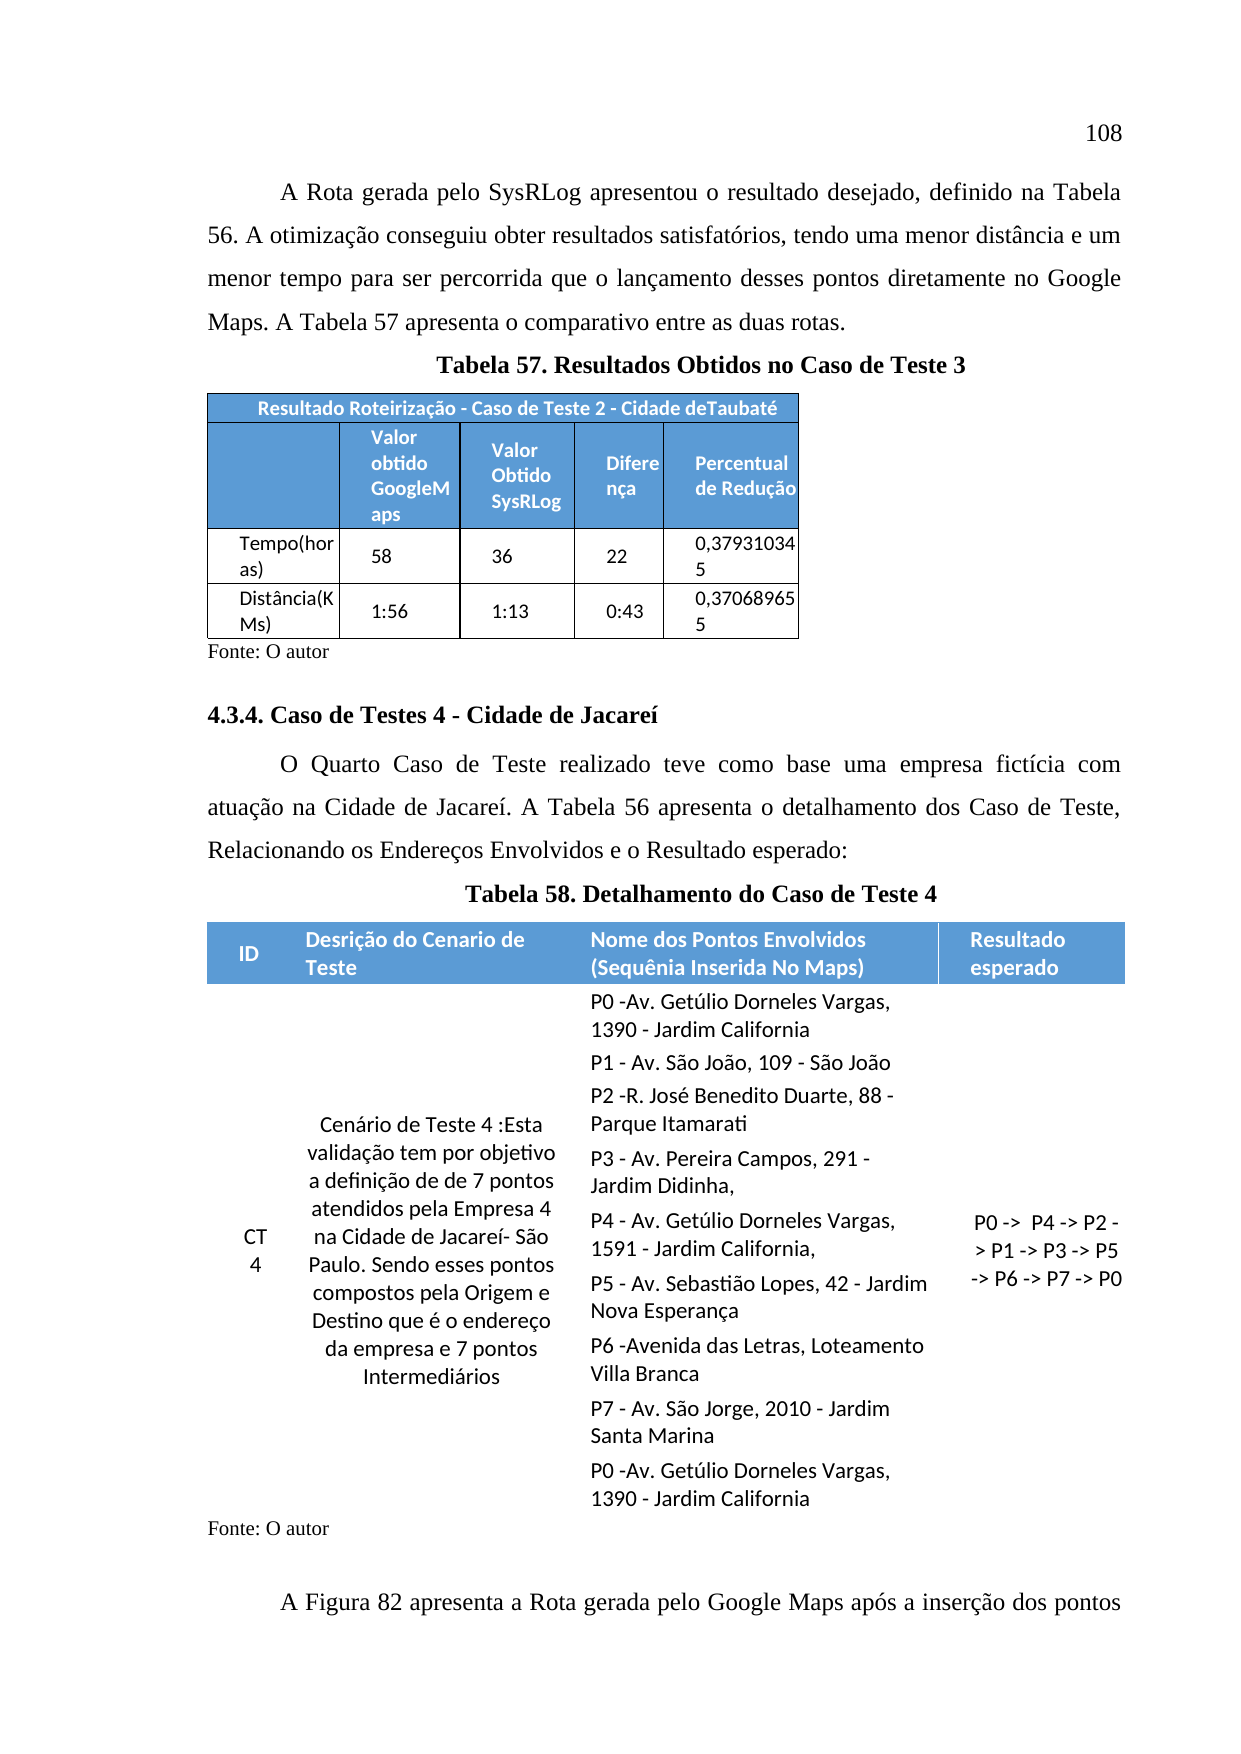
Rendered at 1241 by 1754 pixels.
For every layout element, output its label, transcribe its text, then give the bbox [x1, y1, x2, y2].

table_header Resultado esperado [939, 923, 1124, 984]
table_cell P4 - Av. Getúlio Dorneles Vargas, 1591 - Jardim California, [559, 1203, 938, 1265]
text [207, 1587, 1122, 1616]
table_cell P0 -Av. Getúlio Dorneles Vargas, 1390 - Jardim California [559, 1453, 938, 1515]
table_cell Valor obtido GoogleMaps [340, 423, 459, 528]
text A Rota gerada pelo SysRLog apresentou o resultado desejado, definido na Tabela 56. A otimização conseguiu obter resultados satisfatórios, tendo uma menor distância e um menor tempo para ser percorrida que o lançamento desses pontos diretamente no Google Maps. A Tabela 57 apresenta o comparativo entre as duas rotas. [207, 177, 1122, 335]
table_cell P3 - Av. Pereira Campos, 291 - Jardim Didinha, [559, 1140, 938, 1203]
table_cell P0 -> P4 -> P2 -> P1 -> P3 -> P5 -> P6 -> P7 -> P0 [939, 984, 1124, 1515]
table_cell P6 -Avenida das Letras, Loteamento Villa Branca [559, 1328, 938, 1390]
text Fonte: O autor [207, 1515, 1122, 1539]
table_cell CT4 [207, 984, 274, 1515]
text O Quarto Caso de Teste realizado teve como base uma empresa fictícia com atuação na Cidade de Jacareí. A Tabela 56 apresenta o detalhamento dos Caso de Teste, Relacionando os Endereços Envolvidos e o Resultado esperado: [207, 749, 1122, 864]
table_header ID [208, 923, 274, 984]
text Tabela 58. Detalhamento do Caso de Teste 4 [207, 879, 1122, 907]
text Tabela 57. Resultados Obtidos no Caso de Teste 3 [207, 350, 1122, 378]
table_header Resultado Roteirização - Caso de Teste 2 - Cidade deTaubaté [208, 394, 798, 422]
table_cell 1:56 [340, 584, 459, 638]
table_cell Valor Obtido SysRLog [461, 423, 574, 528]
table_cell Distância(KMs) [208, 584, 339, 638]
table_cell 0,370689655 [664, 584, 798, 638]
table_header Desrição do Cenario de Teste [274, 923, 559, 984]
table_cell P5 - Av. Sebastião Lopes, 42 - Jardim Nova Esperança [559, 1265, 938, 1328]
table_cell 0:43 [575, 584, 663, 638]
table_cell [208, 423, 339, 528]
text Fonte: O autor [207, 639, 1122, 663]
table_cell Tempo(horas) [208, 529, 339, 583]
table_cell P0 -Av. Getúlio Dorneles Vargas, 1390 - Jardim California [559, 984, 938, 1047]
table_cell P2 -R. José Benedito Duarte, 88 - Parque Itamarati [559, 1078, 938, 1140]
table_cell Percentual de Redução [664, 423, 798, 528]
table_cell P7 - Av. São Jorge, 2010 - Jardim Santa Marina [559, 1390, 938, 1453]
table_cell 58 [340, 529, 459, 583]
table_header Nome dos Pontos Envolvidos (Sequênia Inserida No Maps) [559, 923, 938, 984]
table_cell 1:13 [461, 584, 574, 638]
table_cell Diferença [575, 423, 663, 528]
table_cell 0,379310345 [664, 529, 798, 583]
table_cell 36 [461, 529, 574, 583]
table_cell P1 - Av. São João, 109 - São João [559, 1047, 938, 1078]
table_cell 22 [575, 529, 663, 583]
table_cell Cenário de Teste 4 :Esta validação tem por objetivo a definição de de 7 pontos atendidos pela Empresa 4 na Cidade de Jacareí- São Paulo. Sendo esses pontos compostos pela Origem e Destino que é o endereço da empresa e 7 pontos Intermediários [274, 984, 559, 1515]
subtitle Caso de Testes 4 - Cidade de Jacareí [207, 700, 1122, 729]
